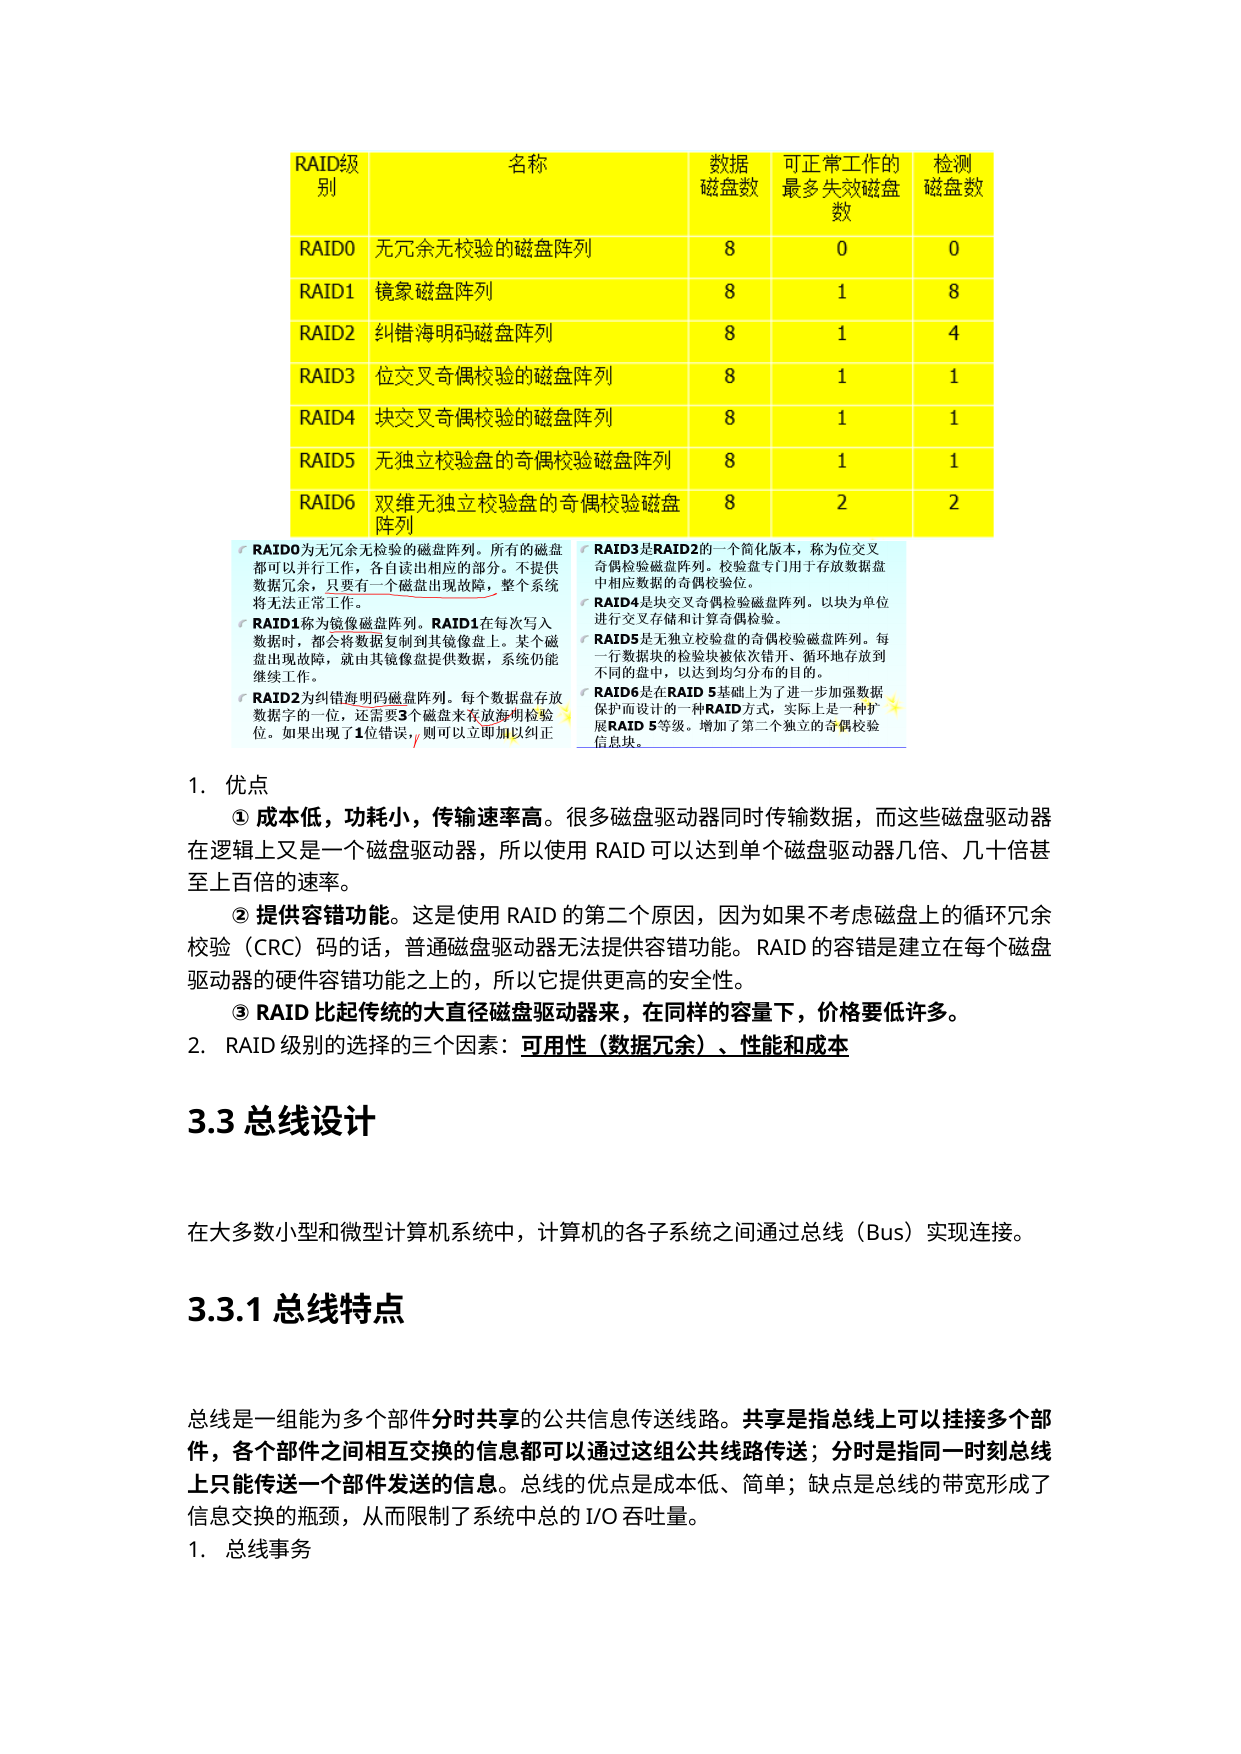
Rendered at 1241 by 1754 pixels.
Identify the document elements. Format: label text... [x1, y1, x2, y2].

subtitle 3.3.1 总线特点 [187, 1274, 1053, 1339]
list RAID级别的选择的三个因素：可用性（数据冗余）、性能和成本 [187, 1027, 1053, 1060]
picture [231, 150, 994, 748]
text ③ RAID比起传统的大直径磁盘驱动器来，在同样的容量下，价格要低许多。 [187, 995, 1053, 1027]
picture [576, 541, 907, 748]
text ② 提供容错功能。这是使用RAID的第二个原因，因为如果不考虑磁盘上的循环冗余校验（CRC）码的话，普通磁盘驱动器无法提供容错功能。RAID的容错是建立在每个磁盘驱动器的硬件容错功能之上的，所以它提供更高的安全性。 [187, 897, 1053, 995]
text ① 成本低，功耗小，传输速率高。很多磁盘驱动器同时传输数据，而这些磁盘驱动器在逻辑上又是一个磁盘驱动器，所以使用RAID可以达到单个磁盘驱动器几倍、几十倍甚至上百倍的速率。 [187, 800, 1053, 897]
text 在大多数小型和微型计算机系统中，计算机的各子系统之间通过总线（Bus）实现连接。 [187, 1214, 1053, 1247]
subtitle 3.3 总线设计 [187, 1087, 1053, 1152]
list 优点 [187, 767, 1053, 800]
text 总线是一组能为多个部件分时共享的公共信息传送线路。共享是指总线上可以挂接多个部件，各个部件之间相互交换的信息都可以通过这组公共线路传送；分时是指同一时刻总线上只能传送一个部件发送的信息。总线的优点是成本低、简单；缺点是总线的带宽形成了信息交换的瓶颈，从而限制了系统中总的I/O吞吐量。 [187, 1401, 1053, 1531]
list 总线事务 [187, 1531, 1053, 1564]
